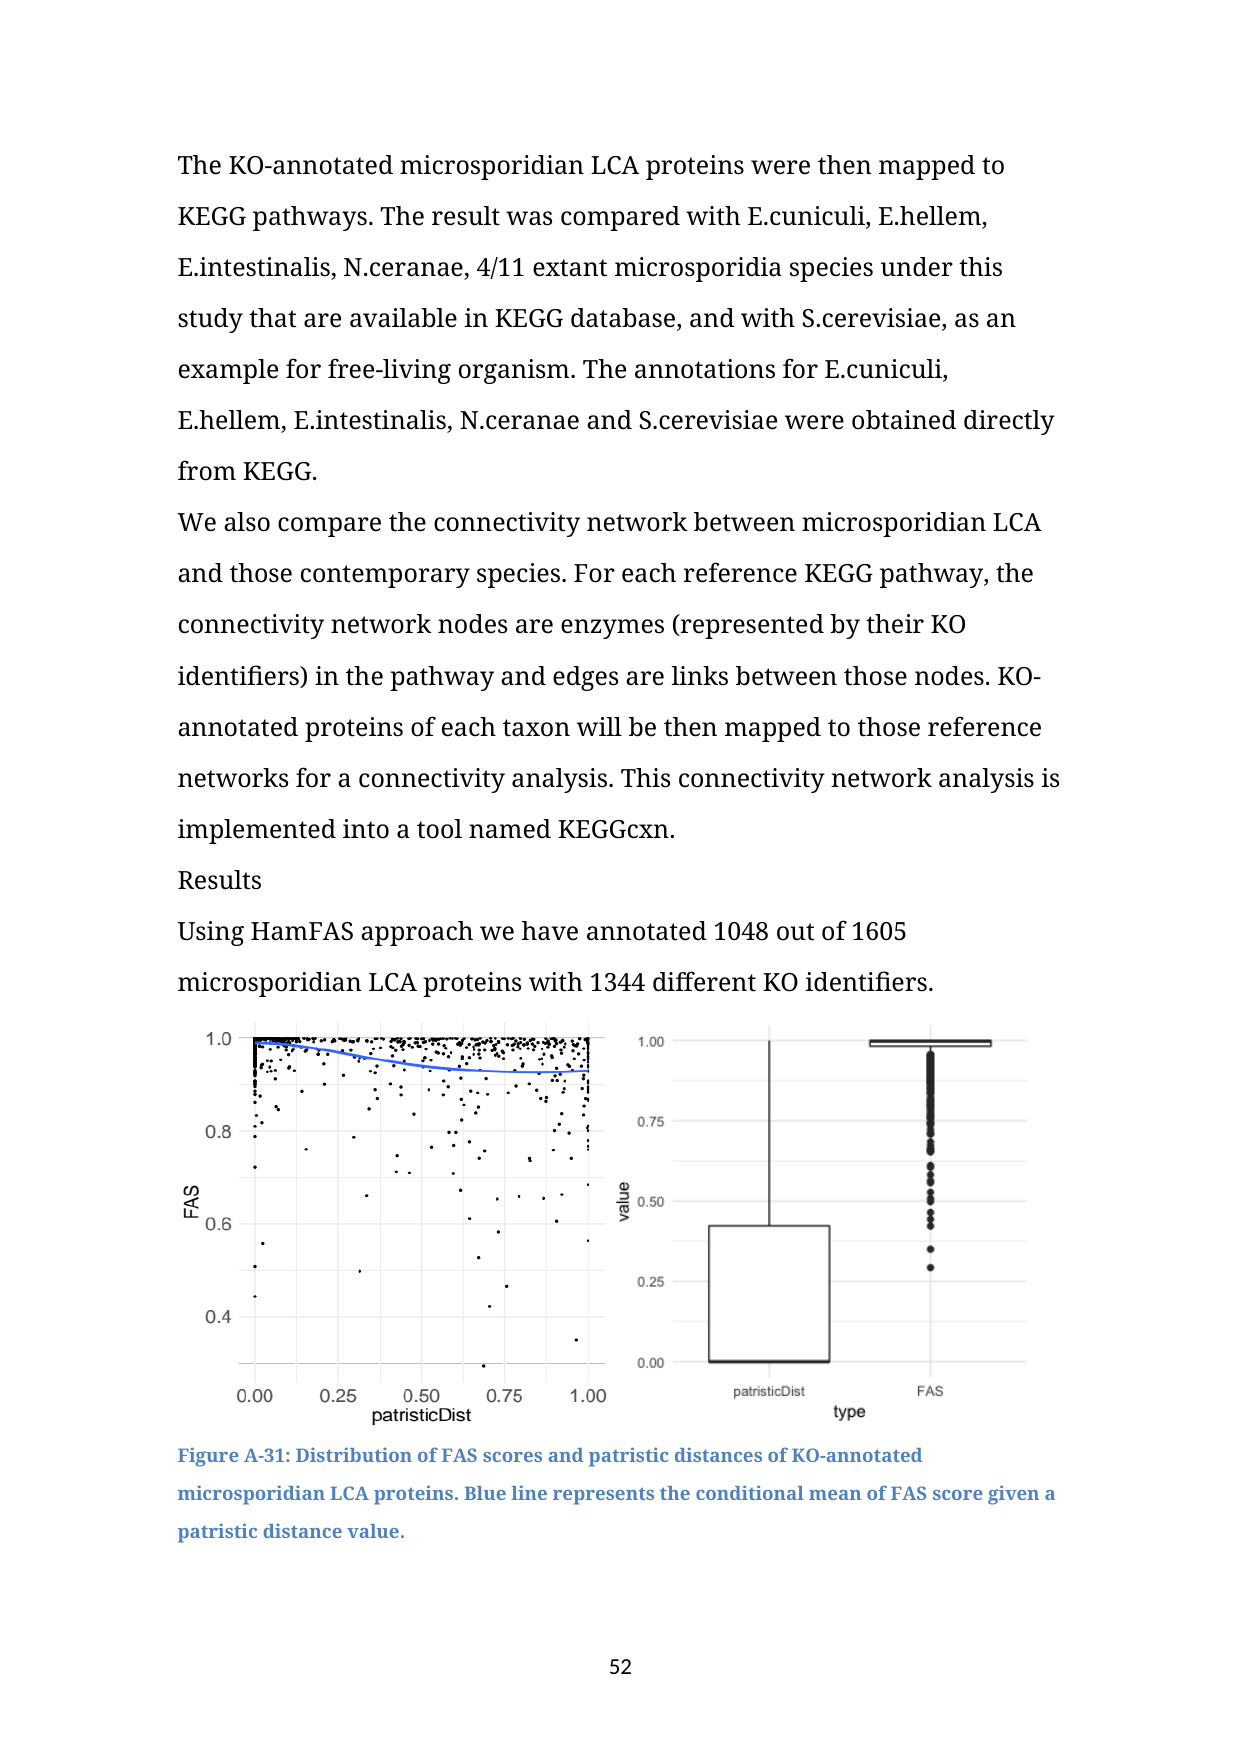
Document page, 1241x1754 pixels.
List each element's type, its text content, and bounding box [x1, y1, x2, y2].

text The KO-annotated microsporidian LCA proteins were then mapped to KEGG pathways. The result was compared with E.cuniculi, E.hellem, E.intestinalis, N.ceranae, 4/11 extant microsporidia species under this study that are available in KEGG database, and with S.cerevisiae, as an example for free-living organism. The annotations for E.cuniculi, E.hellem, E.intestinalis, N.ceranae and S.cerevisiae were obtained directly from KEGG. [177, 148, 1063, 488]
text Using HamFAS approach we have annotated 1048 out of 1605 microsporidian LCA proteins with 1344 different KO identifiers. [177, 913, 1063, 998]
text Figure A-31: Distribution of FAS scores and patristic distances of KO-annotated microsporidian LCA proteins. Blue line represents the conditional mean of FAS score given a patristic distance value. [177, 1442, 1063, 1544]
text Results [177, 862, 1063, 896]
text We also compare the connectivity network between microsporidian LCA and those contemporary species. For each reference KEGG pathway, the connectivity network nodes are enzymes (represented by their KO identifiers) in the pathway and edges are links between those nodes. KO-annotated proteins of each taxon will be then mapped to those reference networks for a connectivity analysis. This connectivity network analysis is implemented into a tool named KEGGcxn. [177, 505, 1063, 845]
picture [608, 1016, 1036, 1429]
